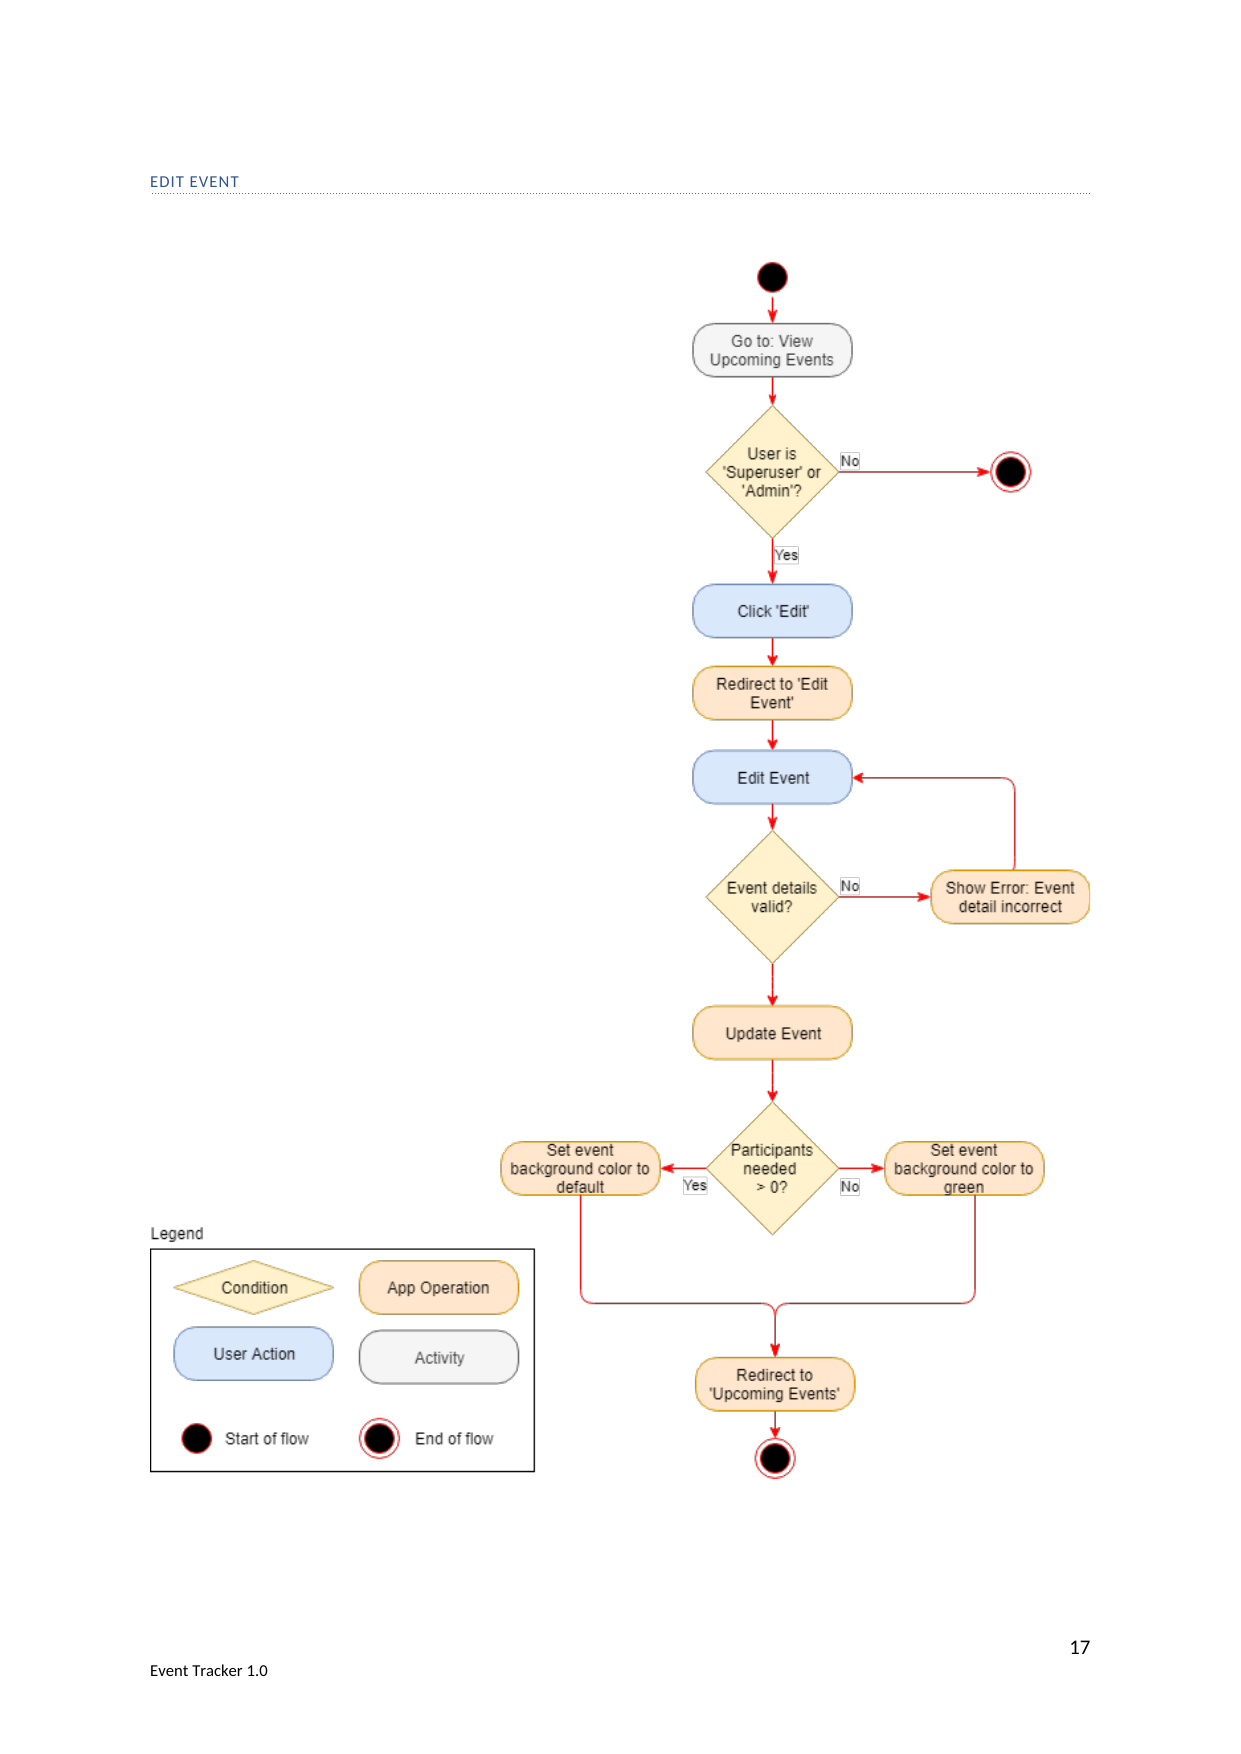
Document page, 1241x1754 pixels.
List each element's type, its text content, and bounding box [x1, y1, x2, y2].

subtitle Edit Event [150, 171, 1090, 194]
picture [150, 257, 1091, 1479]
